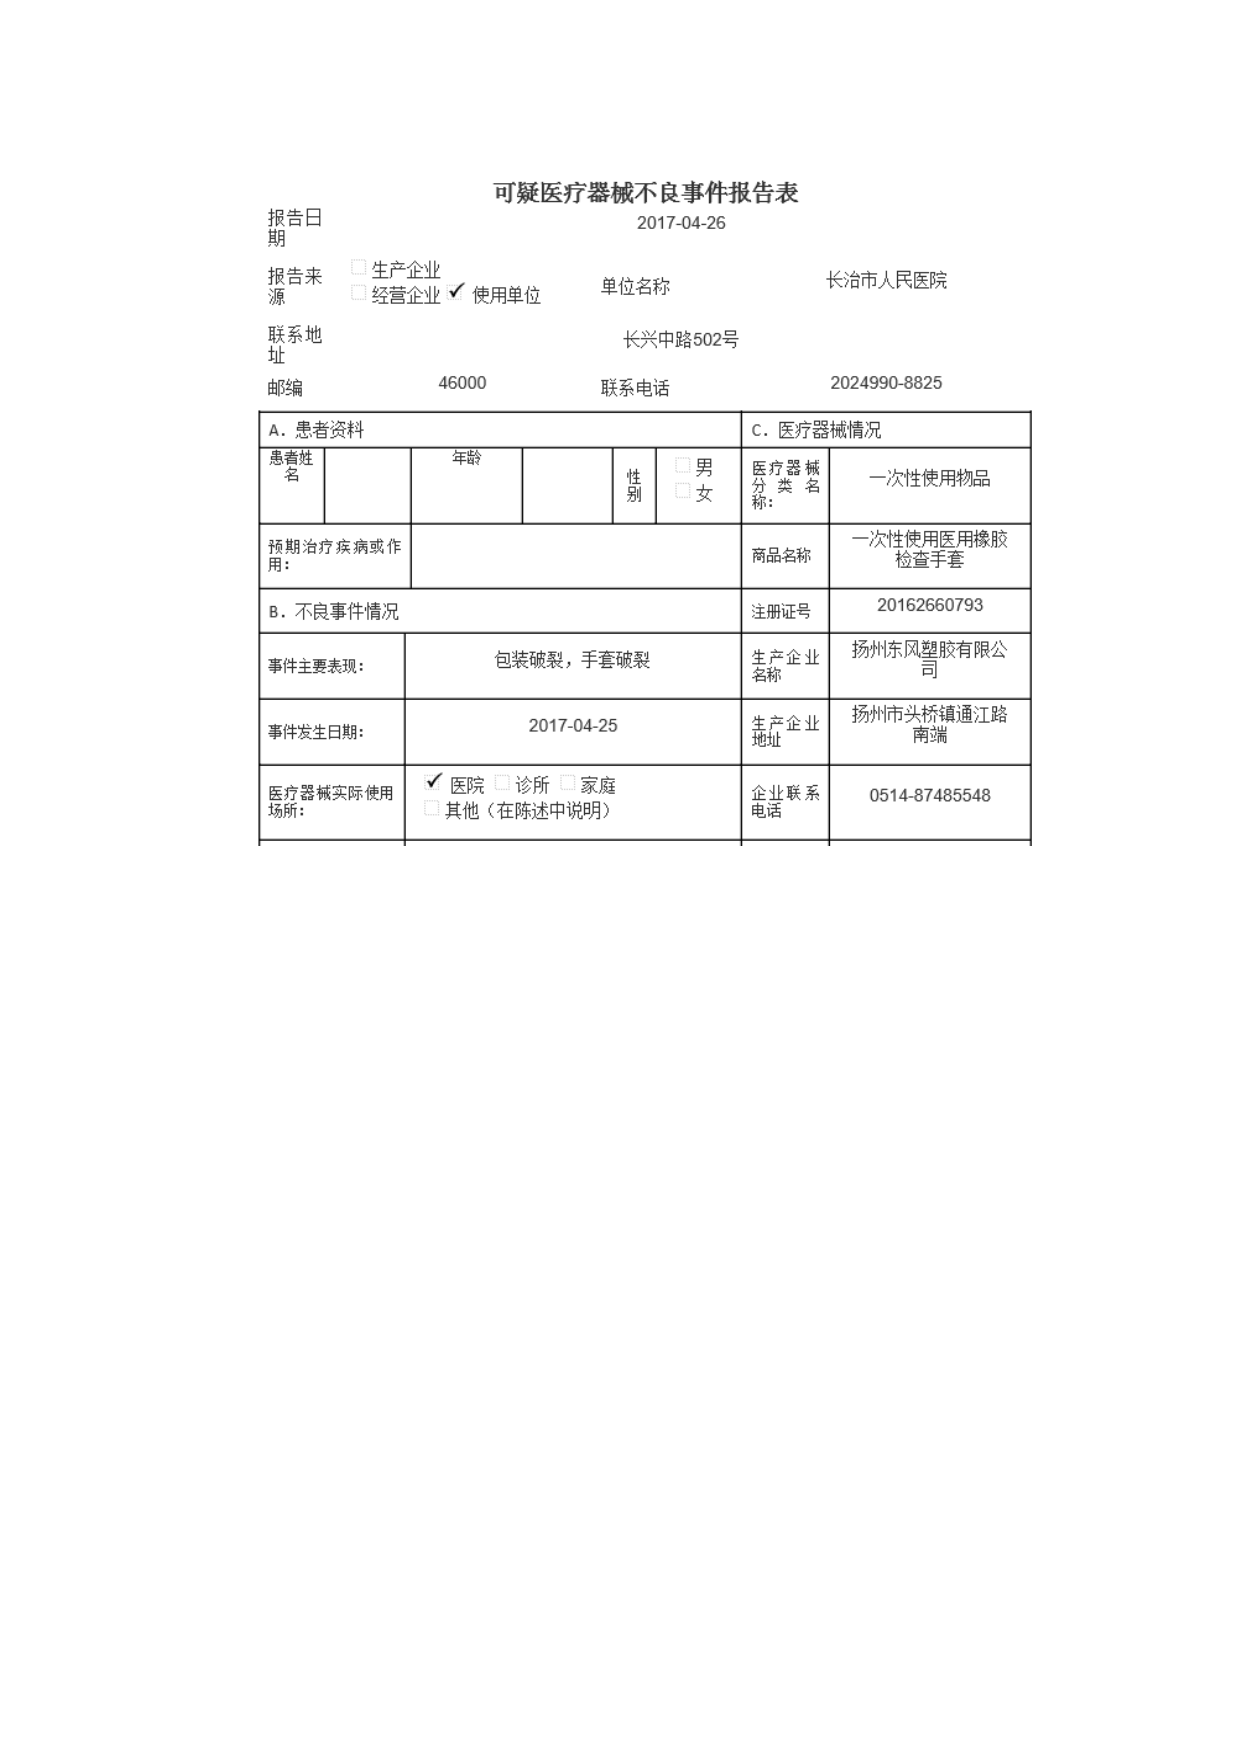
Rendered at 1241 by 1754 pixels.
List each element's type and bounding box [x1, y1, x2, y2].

picture [245, 150, 1043, 846]
